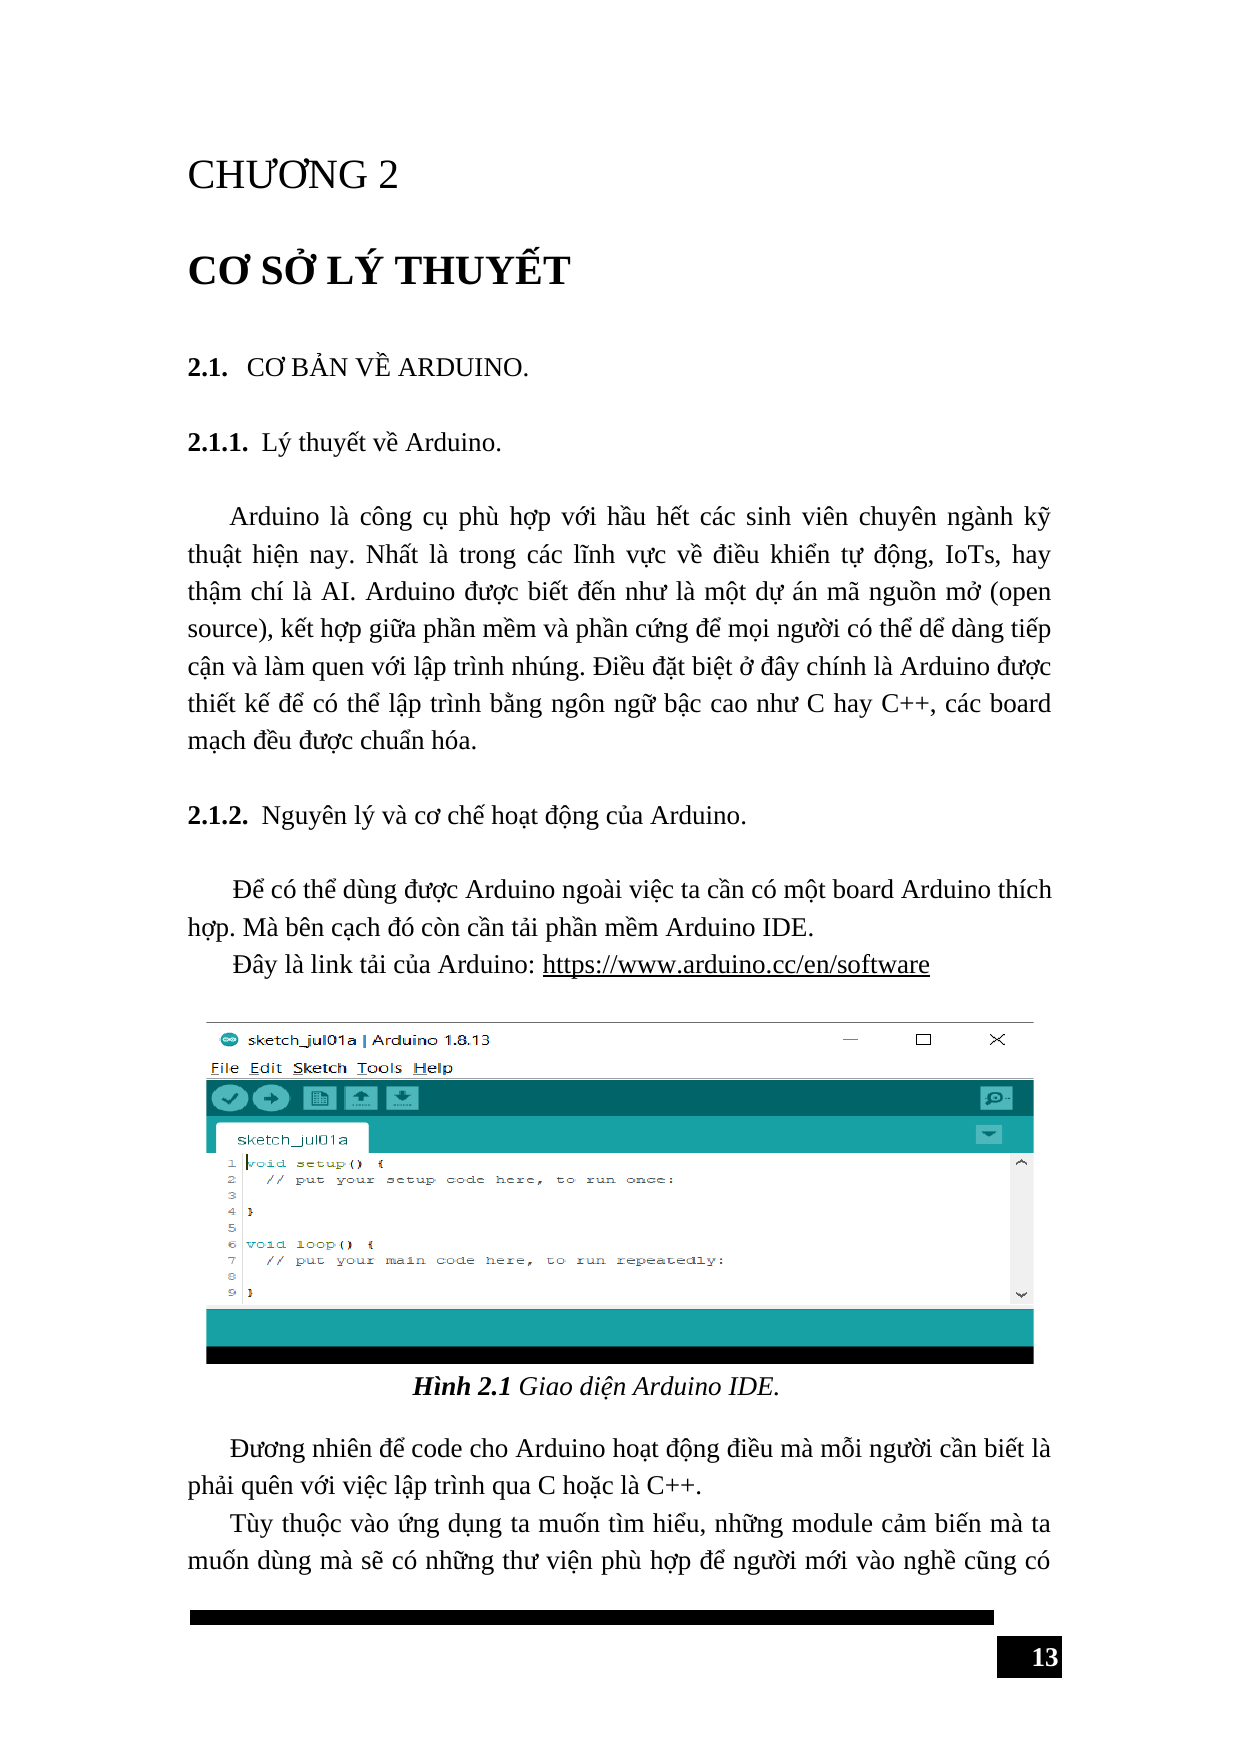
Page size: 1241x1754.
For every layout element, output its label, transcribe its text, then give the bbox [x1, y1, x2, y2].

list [187, 1507, 1053, 1575]
list CƠ BẢN VỀ ARDUINO. [187, 351, 1053, 382]
picture [206, 1022, 1034, 1364]
text CƠ SỞ LÝ THUYẾT [187, 246, 1053, 294]
text CHƯƠNG 2 [187, 150, 1053, 198]
list Arduino là công cụ phù hợp với hầu hết các sinh viên chuyên ngành kỹ thuật hiện nay. Nhất là trong các lĩnh vực về điều khiển tự động, IoTs, hay thậm chí là AI. Arduino được biết đến như là một dự án mã nguồn mở (open source), kết hợp giữa phần mềm và phần cứng để mọi người có thể dể dàng tiếp cận và làm quen với lập trình nhúng. Điều đặt biệt ở đây chính là Arduino được thiết kế để có thể lập trình bằng ngôn ngữ bậc cao như C hay C++, các board mạch đều được chuẩn hóa. [187, 500, 1053, 755]
list Nguyên lý và cơ chế hoạt động của Arduino. [187, 799, 1053, 830]
list Lý thuyết về Arduino. [187, 426, 1053, 457]
list Để có thể dùng được Arduino ngoài việc ta cần có một board Arduino thích hợp. Mà bên cạch đó còn cần tải phần mềm Arduino IDE. [187, 873, 1053, 942]
list Đương nhiên để code cho Arduino hoạt động điều mà mỗi người cần biết là phải quên với việc lập trình qua C hoặc là C++. [187, 1432, 1053, 1501]
list Hình 2.1 Giao diện Arduino IDE. [337, 1370, 1053, 1401]
list Đây là link tải của Arduino: https://www.arduino.cc/en/software [187, 948, 1053, 979]
